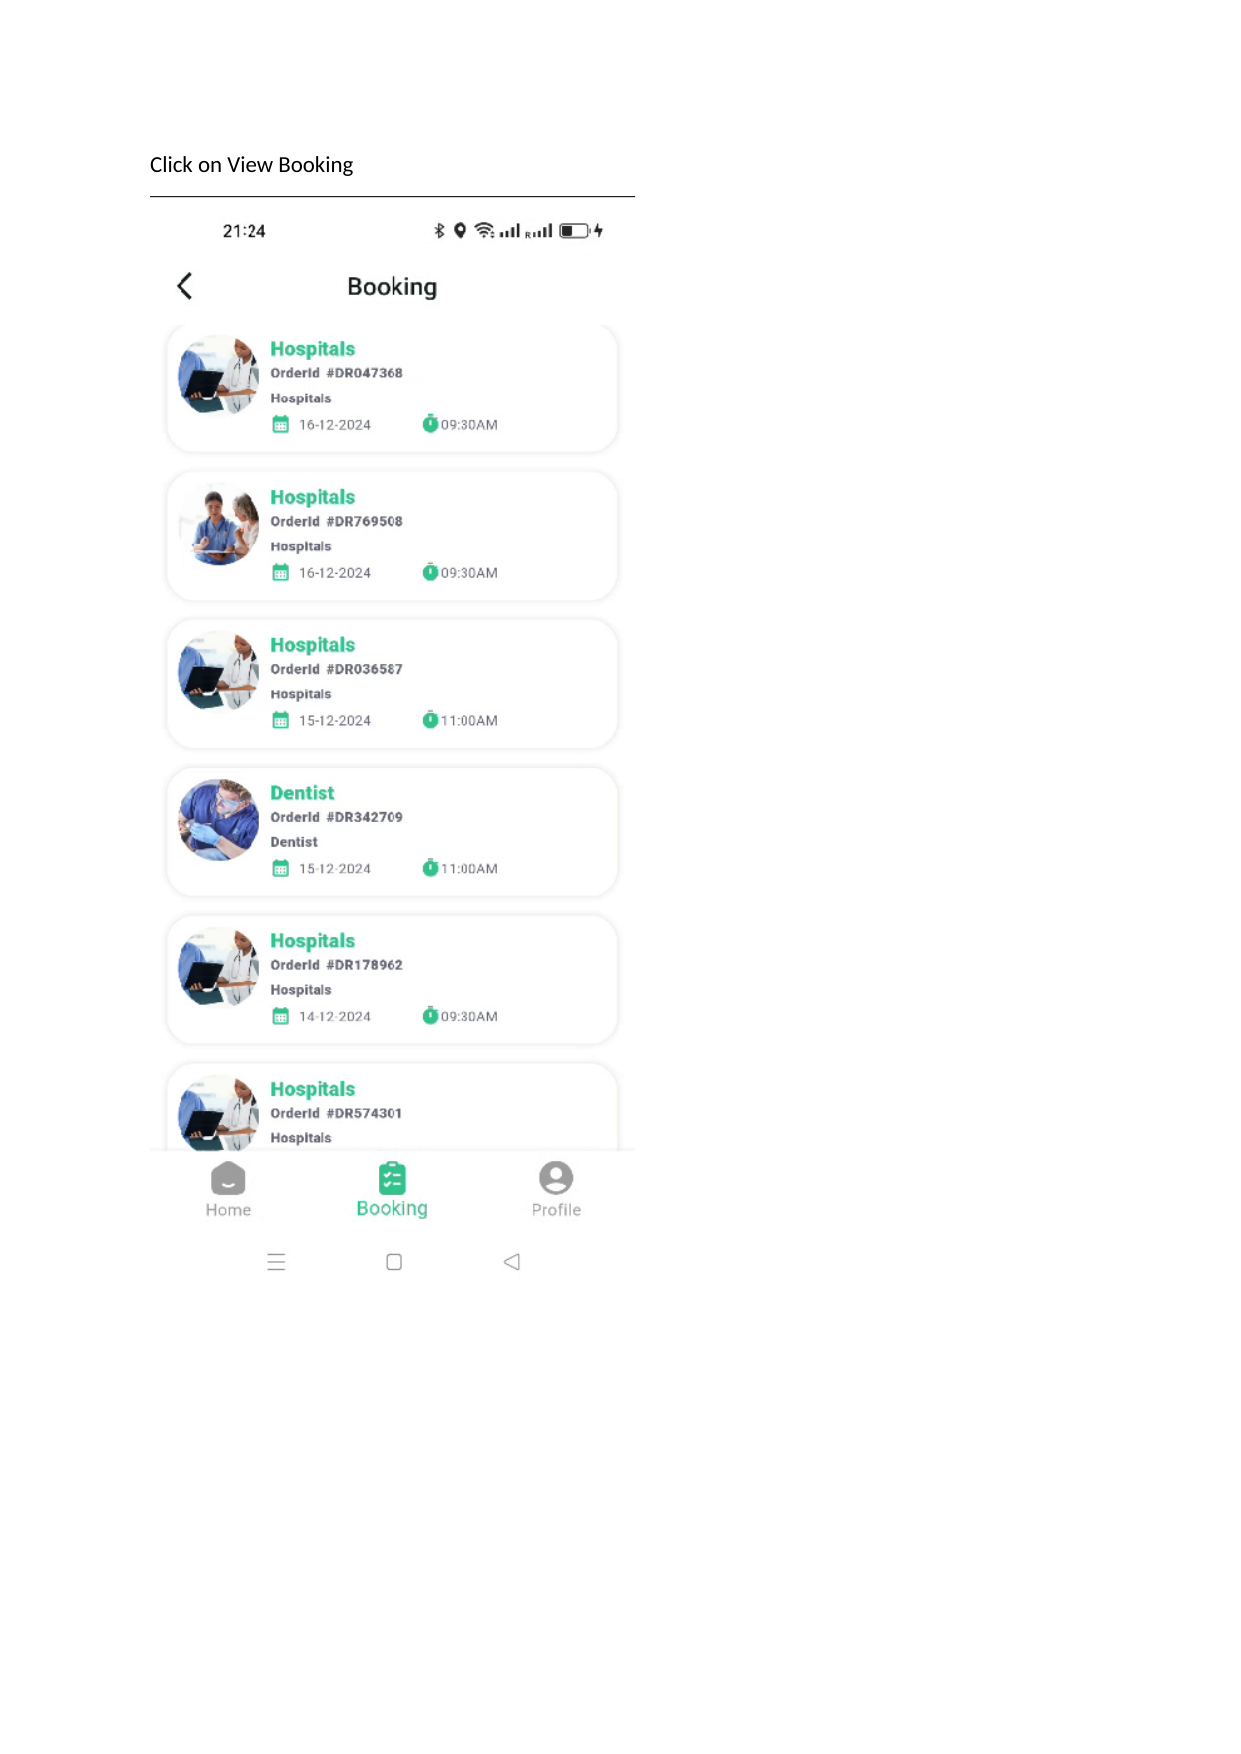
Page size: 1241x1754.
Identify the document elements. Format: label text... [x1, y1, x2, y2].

picture [150, 196, 636, 1289]
text Click on View Booking [150, 150, 1090, 178]
